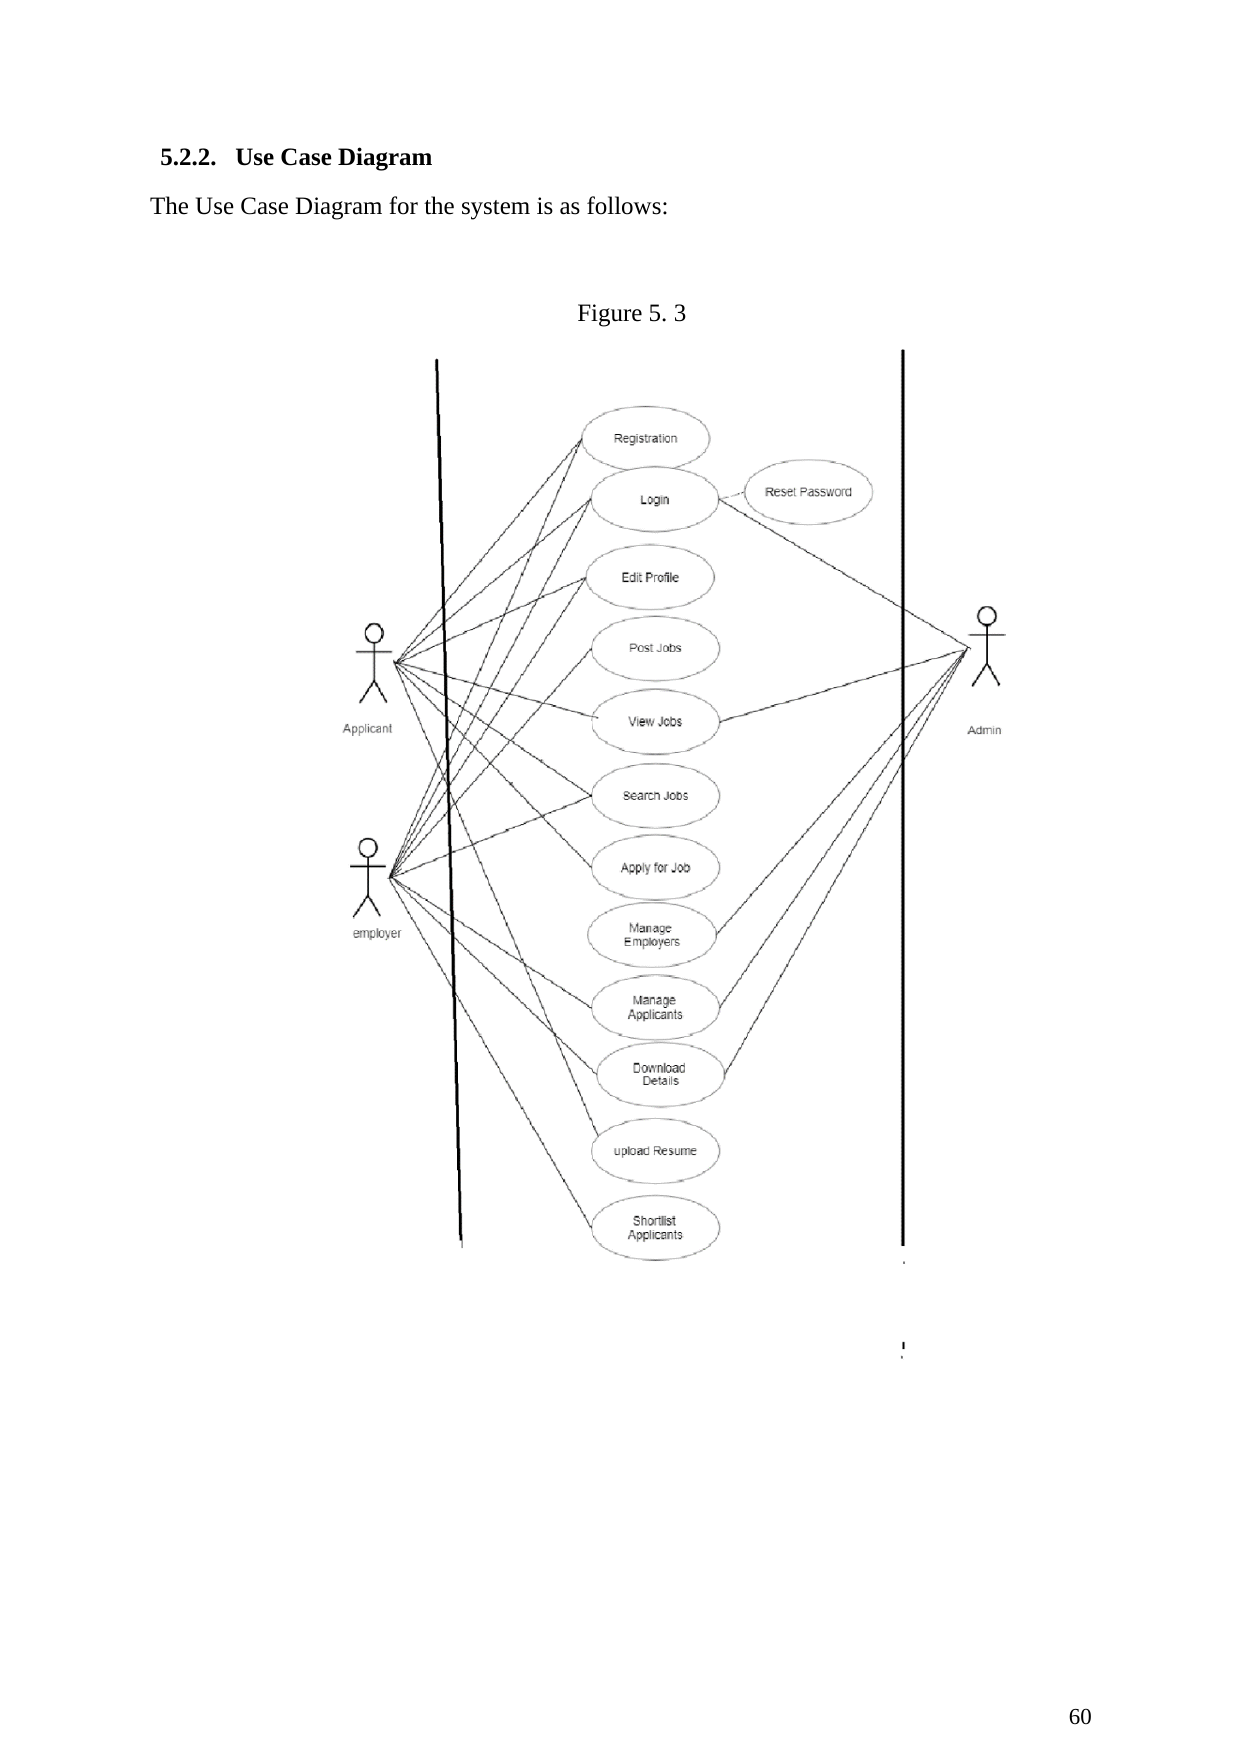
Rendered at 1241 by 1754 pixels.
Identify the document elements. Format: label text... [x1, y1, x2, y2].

text The Use Case Diagram for the system is as follows: [150, 191, 1091, 220]
picture [139, 345, 1123, 1367]
subtitle Use Case Diagram [160, 142, 1123, 170]
text Figure 5. [139, 298, 1123, 326]
